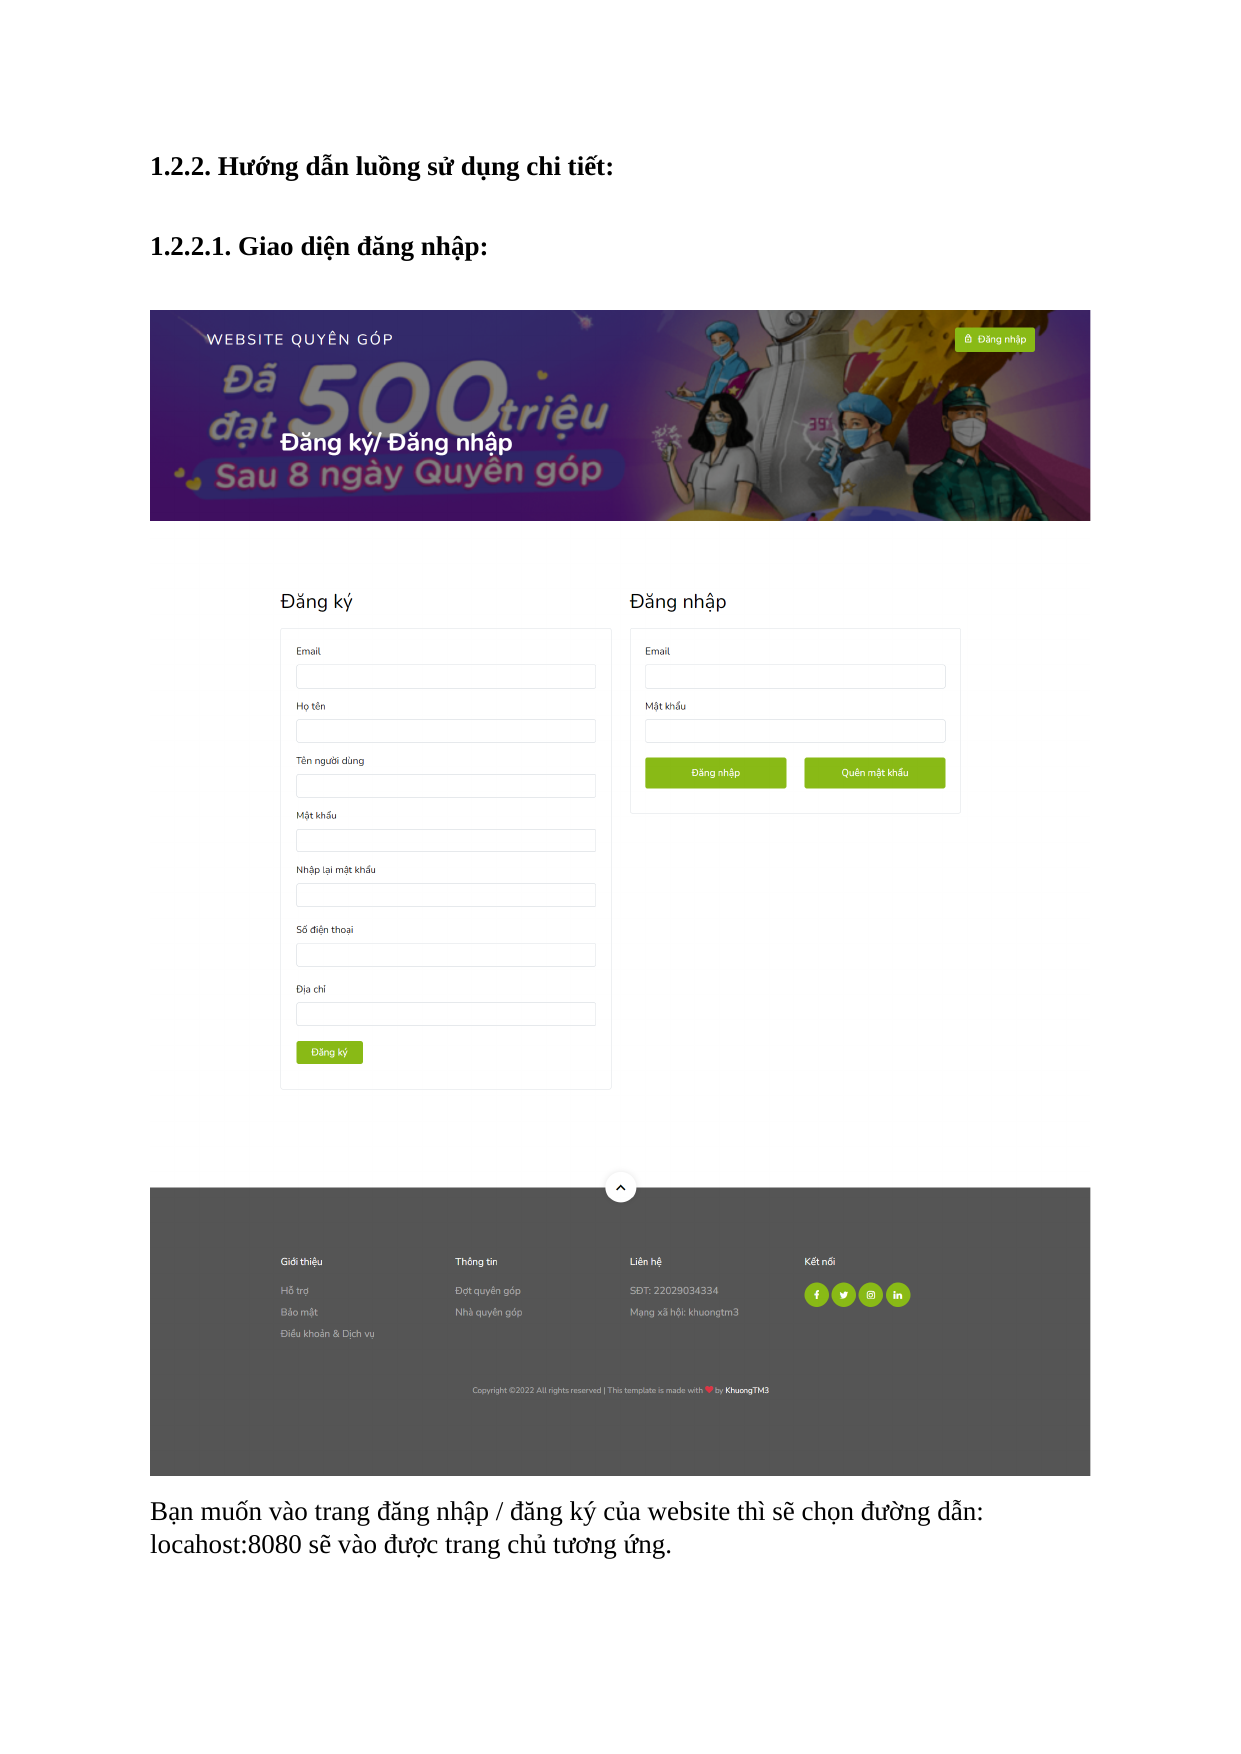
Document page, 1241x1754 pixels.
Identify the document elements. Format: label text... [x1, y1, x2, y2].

picture [150, 310, 1091, 1476]
text Bạn muốn vào trang đăng nhập / đăng ký của website thì sẽ chọn đường dẫn: locahost:8080 sẽ vào được trang chủ tương ứng. [150, 1494, 1090, 1559]
subtitle 1.2.2. Hướng dẫn luồng sử dụng chi tiết: [150, 150, 1090, 181]
subtitle 1.2.2.1. Giao diện đăng nhập: [150, 230, 1090, 262]
